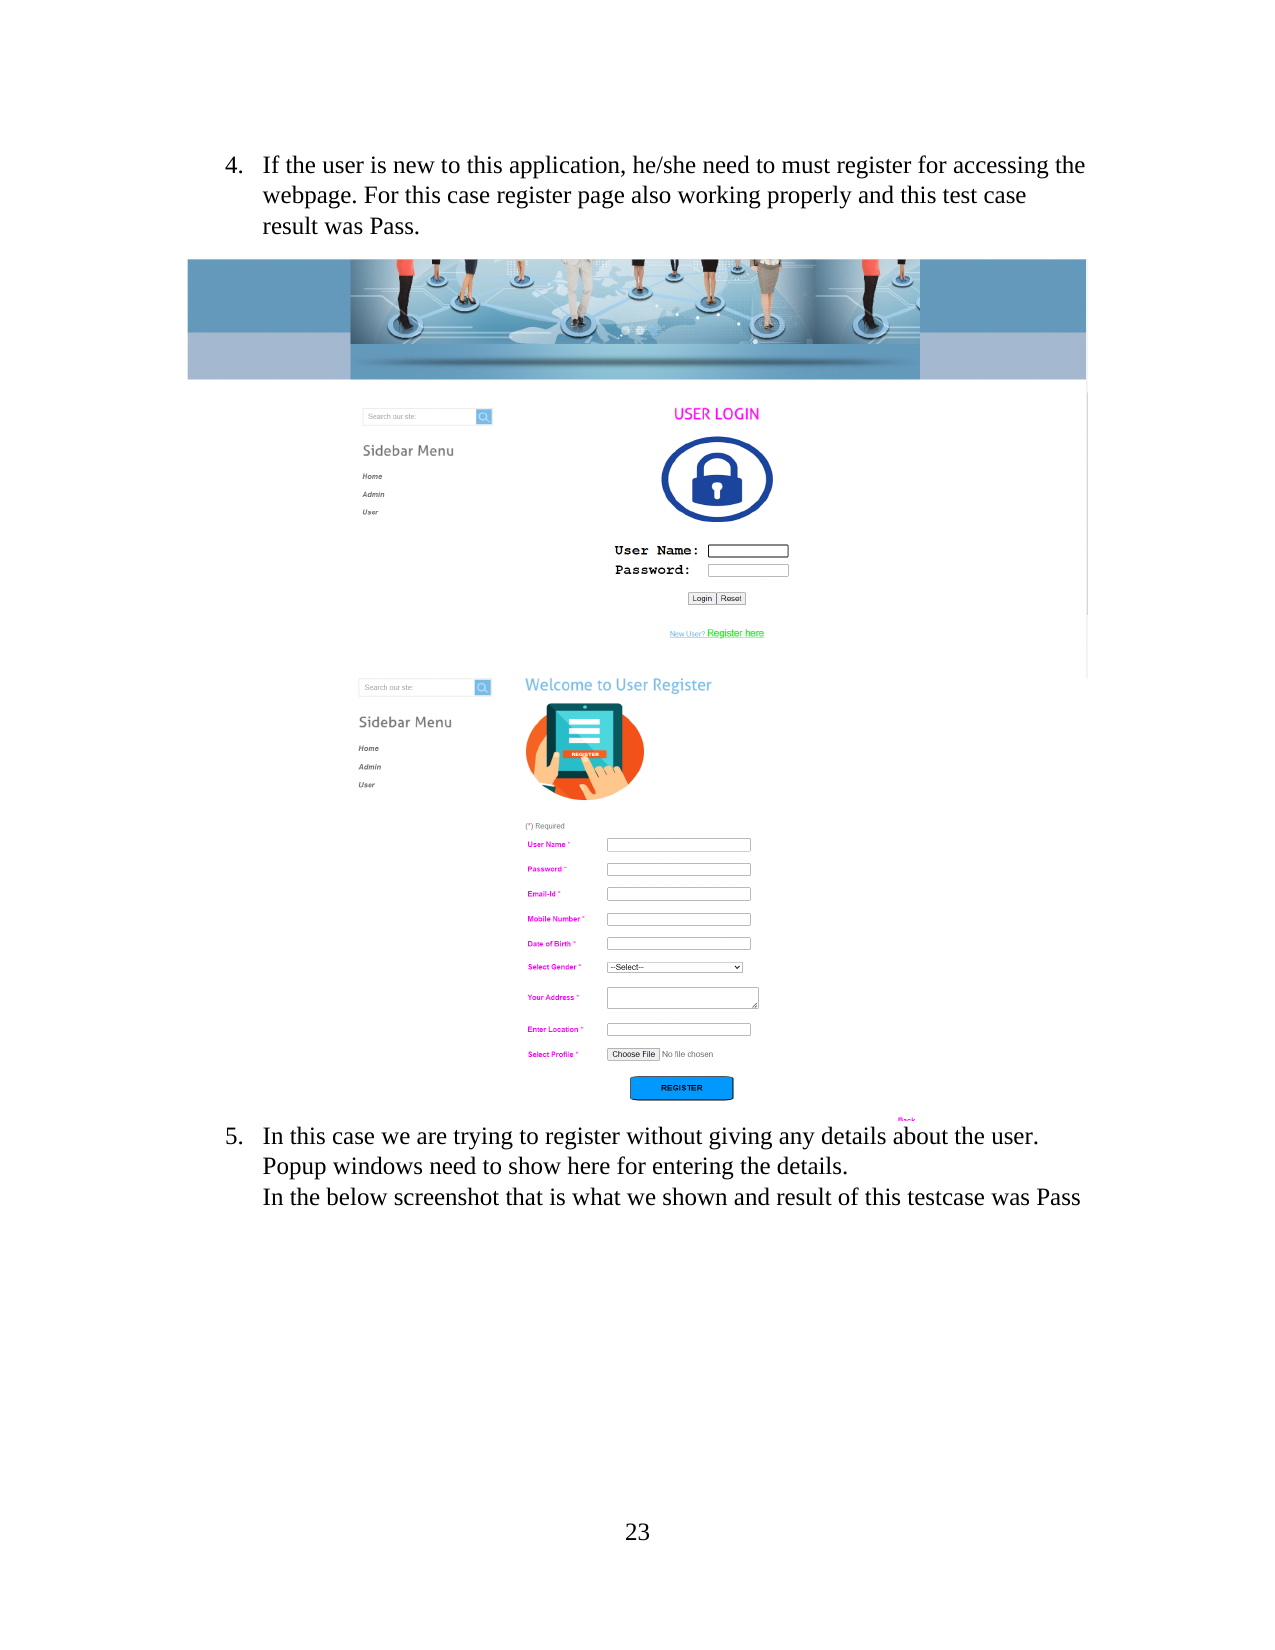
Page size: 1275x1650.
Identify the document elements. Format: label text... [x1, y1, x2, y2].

picture [187, 257, 1088, 1121]
list If the user is new to this application, he/she need to must register for accessing the webpage. For this case register page also working properly and this test case result was Pass. [225, 150, 1087, 239]
list In the below screenshot that is what we shown and result of this testcase was Pass [262, 1182, 1087, 1211]
list In this case we are trying to register without giving any details about the user. Popup windows need to show here for entering the details. [225, 1121, 1087, 1180]
